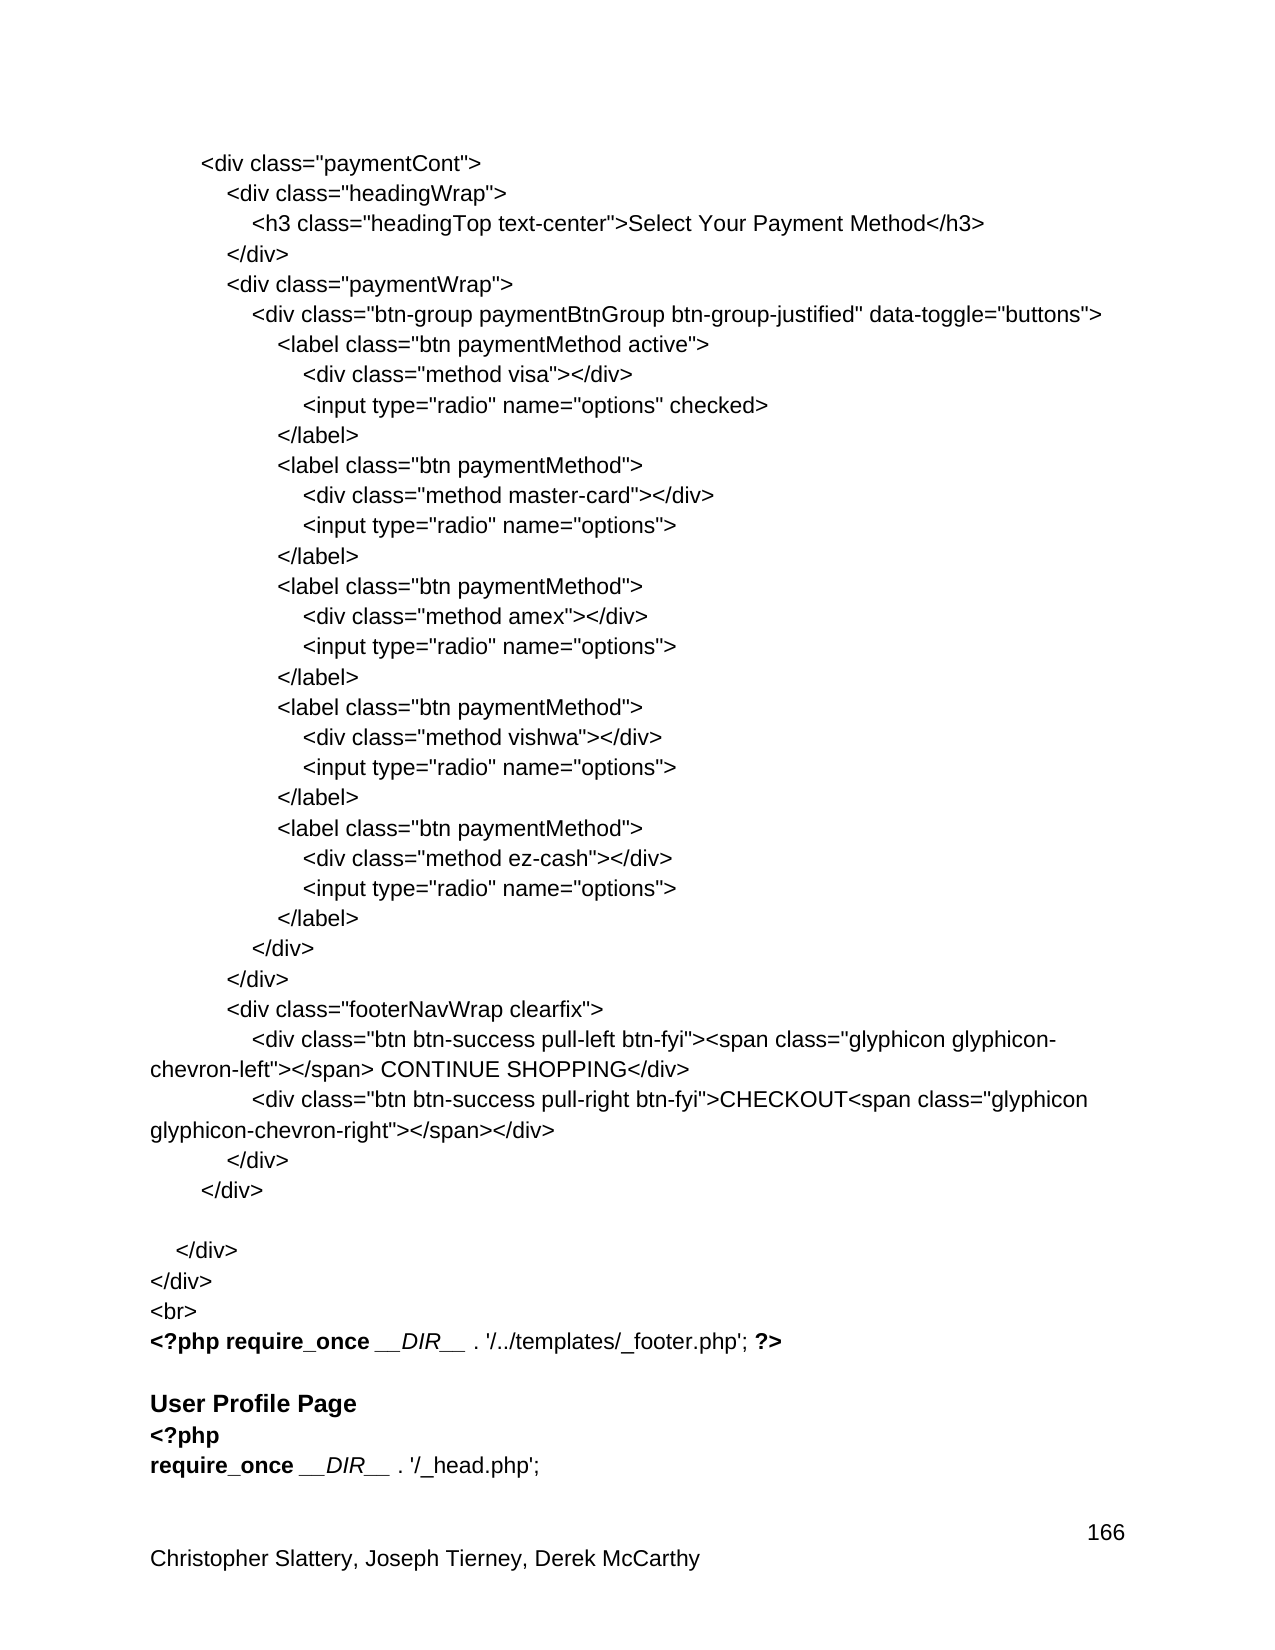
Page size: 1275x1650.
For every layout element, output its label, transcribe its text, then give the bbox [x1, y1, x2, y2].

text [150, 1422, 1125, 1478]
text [150, 150, 1125, 1354]
text User Profile Page [150, 1388, 1125, 1417]
